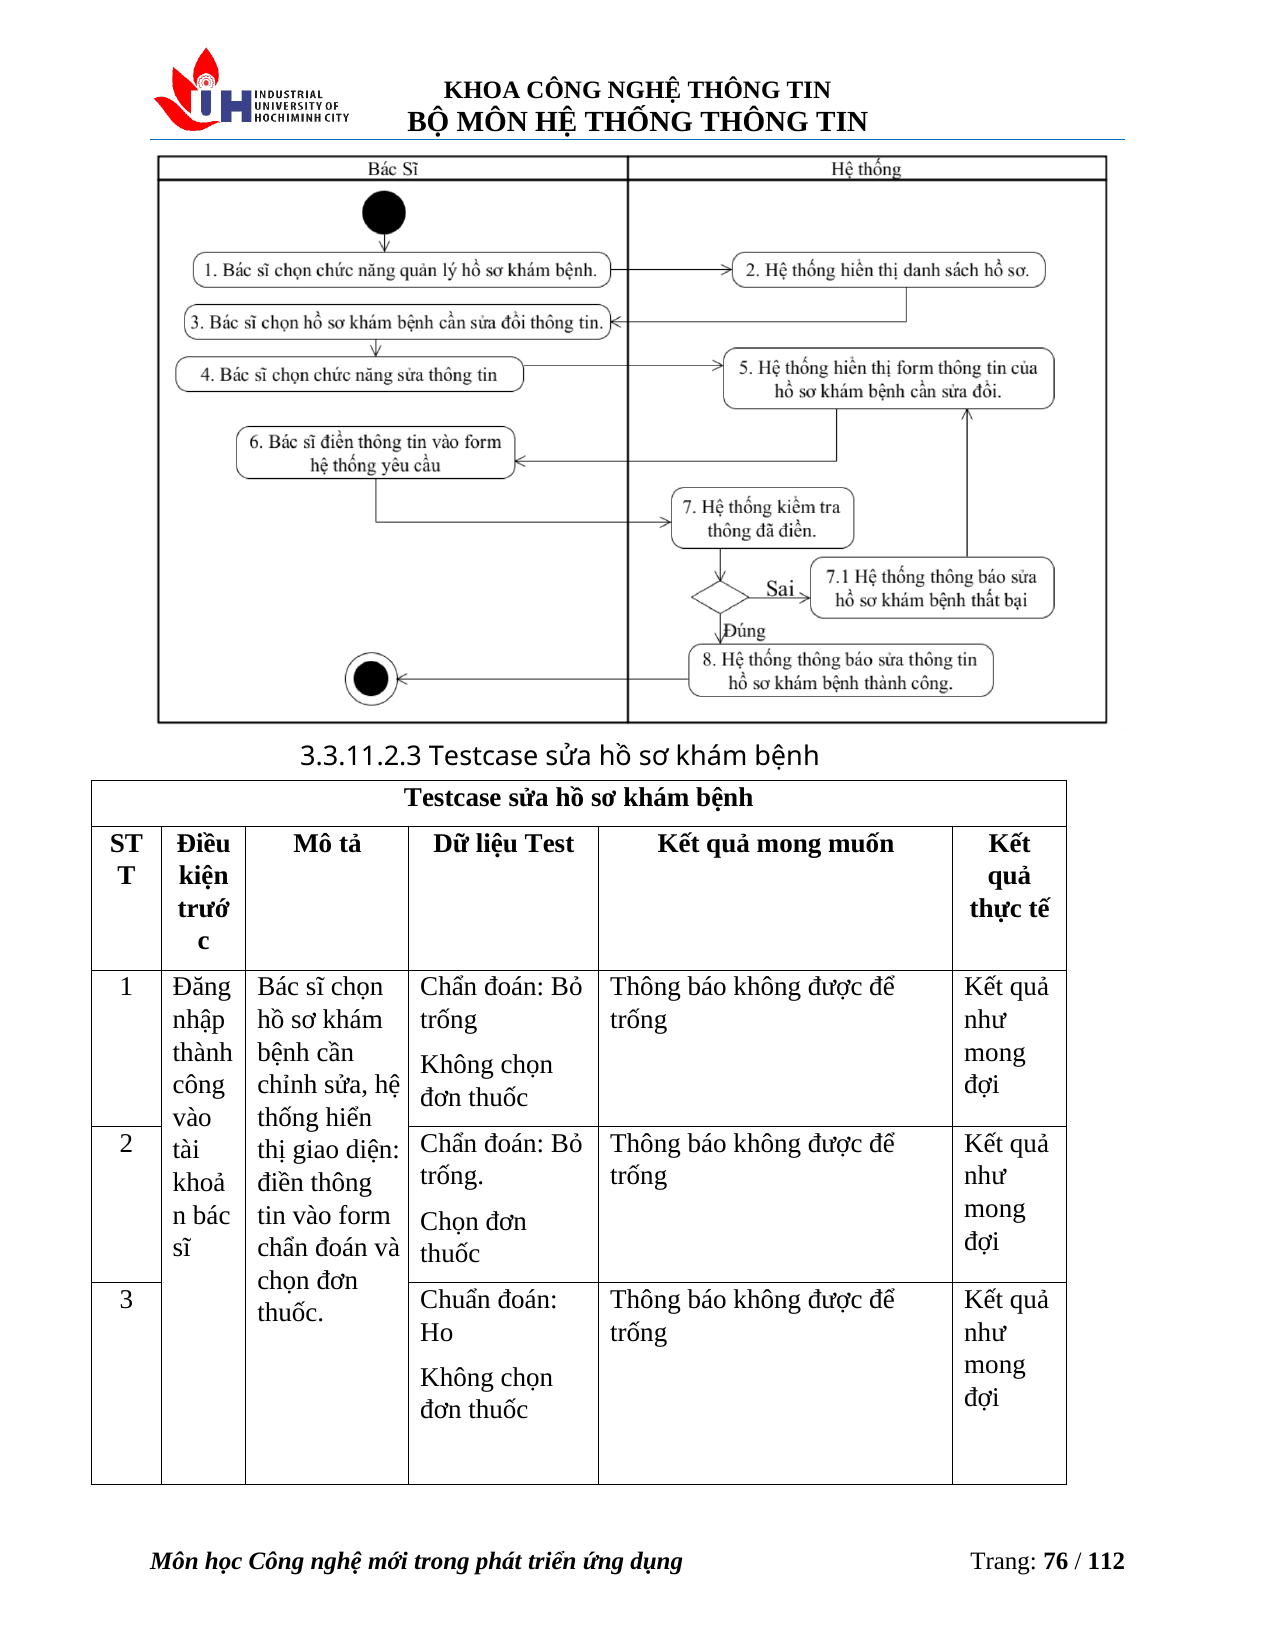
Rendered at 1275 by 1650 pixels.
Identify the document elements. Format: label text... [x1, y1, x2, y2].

table_cell 2 [92, 1127, 161, 1282]
table_cell Dữ liệu Test [409, 827, 598, 969]
table_cell Kết quả như mong đợi [953, 971, 1066, 1126]
table_cell Chuẩn đoán: Ho Không chọn đơn thuốc [409, 1283, 598, 1484]
table_cell Kết quả thực tế [953, 827, 1066, 969]
table_cell 3 [92, 1283, 161, 1484]
picture [150, 150, 1125, 731]
table_cell 1 [92, 971, 161, 1126]
table_cell Đăng nhập thành công vào tài khoản bác sĩ [162, 971, 245, 1484]
table_cell Thông báo không được để trống [599, 1127, 952, 1282]
table_cell Kết quả như mong đợi [953, 1127, 1066, 1282]
table_cell Thông báo không được để trống [599, 1283, 952, 1484]
table_header Testcase sửa hồ sơ khám bệnh [92, 781, 1066, 826]
picture [150, 43, 354, 133]
table_cell Mô tả [246, 827, 408, 969]
table_cell Điều kiện trước [162, 827, 245, 969]
table_cell STT [92, 827, 161, 969]
table_cell Kết quả mong muốn [599, 827, 952, 969]
text 3.3.11.2.3 Testcase sửa hồ sơ khám bệnh [300, 736, 1125, 773]
table_cell Chẩn đoán: Bỏ trống Không chọn đơn thuốc [409, 971, 598, 1126]
table_cell Chẩn đoán: Bỏ trống. Chọn đơn thuốc [409, 1127, 598, 1282]
table_cell Kết quả như mong đợi [953, 1283, 1066, 1484]
table_cell Bác sĩ chọn hồ sơ khám bệnh cần chỉnh sửa, hệ thống hiển thị giao diện: điền thông tin vào form chẩn đoán và chọn đơn thuốc. [246, 971, 408, 1484]
table_cell Thông báo không được để trống [599, 971, 952, 1126]
